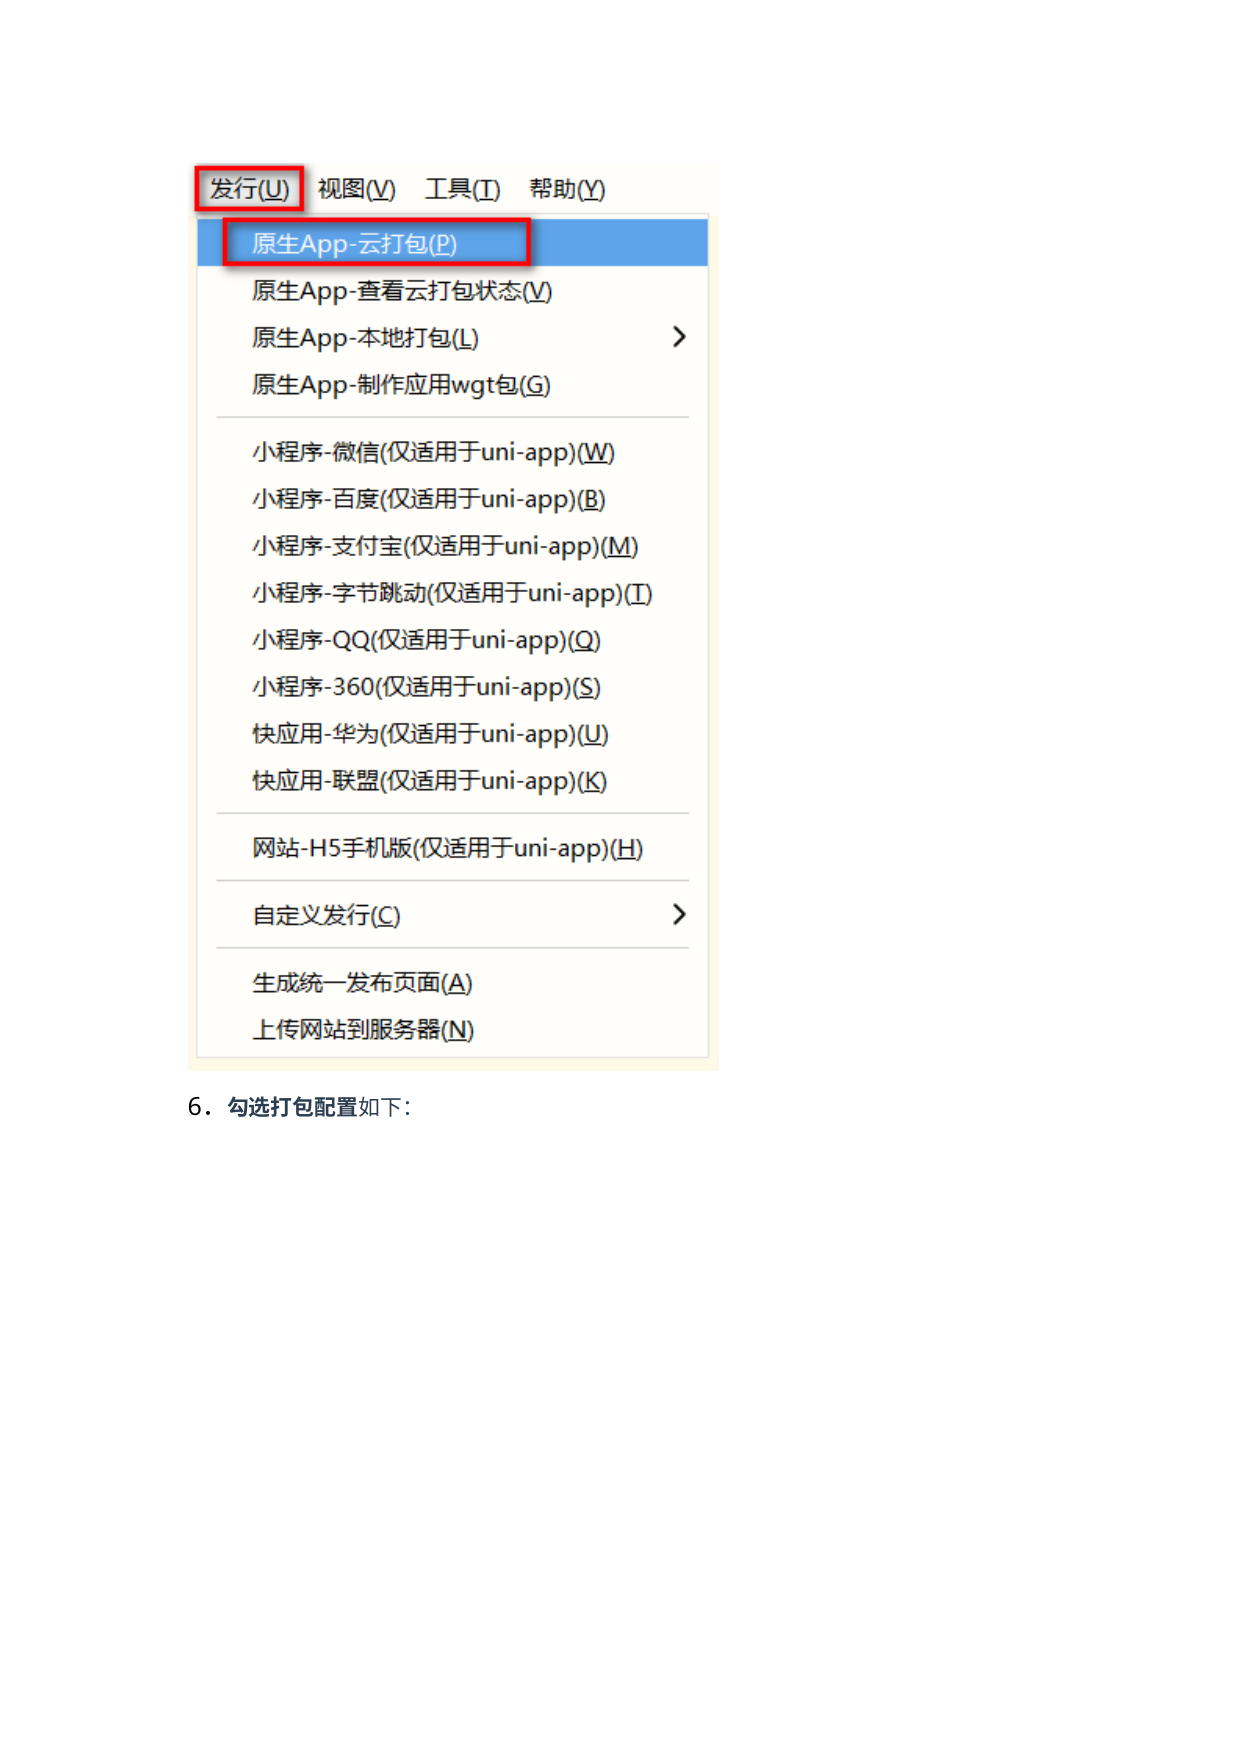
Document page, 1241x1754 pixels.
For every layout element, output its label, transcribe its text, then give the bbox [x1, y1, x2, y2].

picture [187, 163, 719, 1071]
text 6．勾选打包配置如下： [187, 1072, 1053, 1137]
